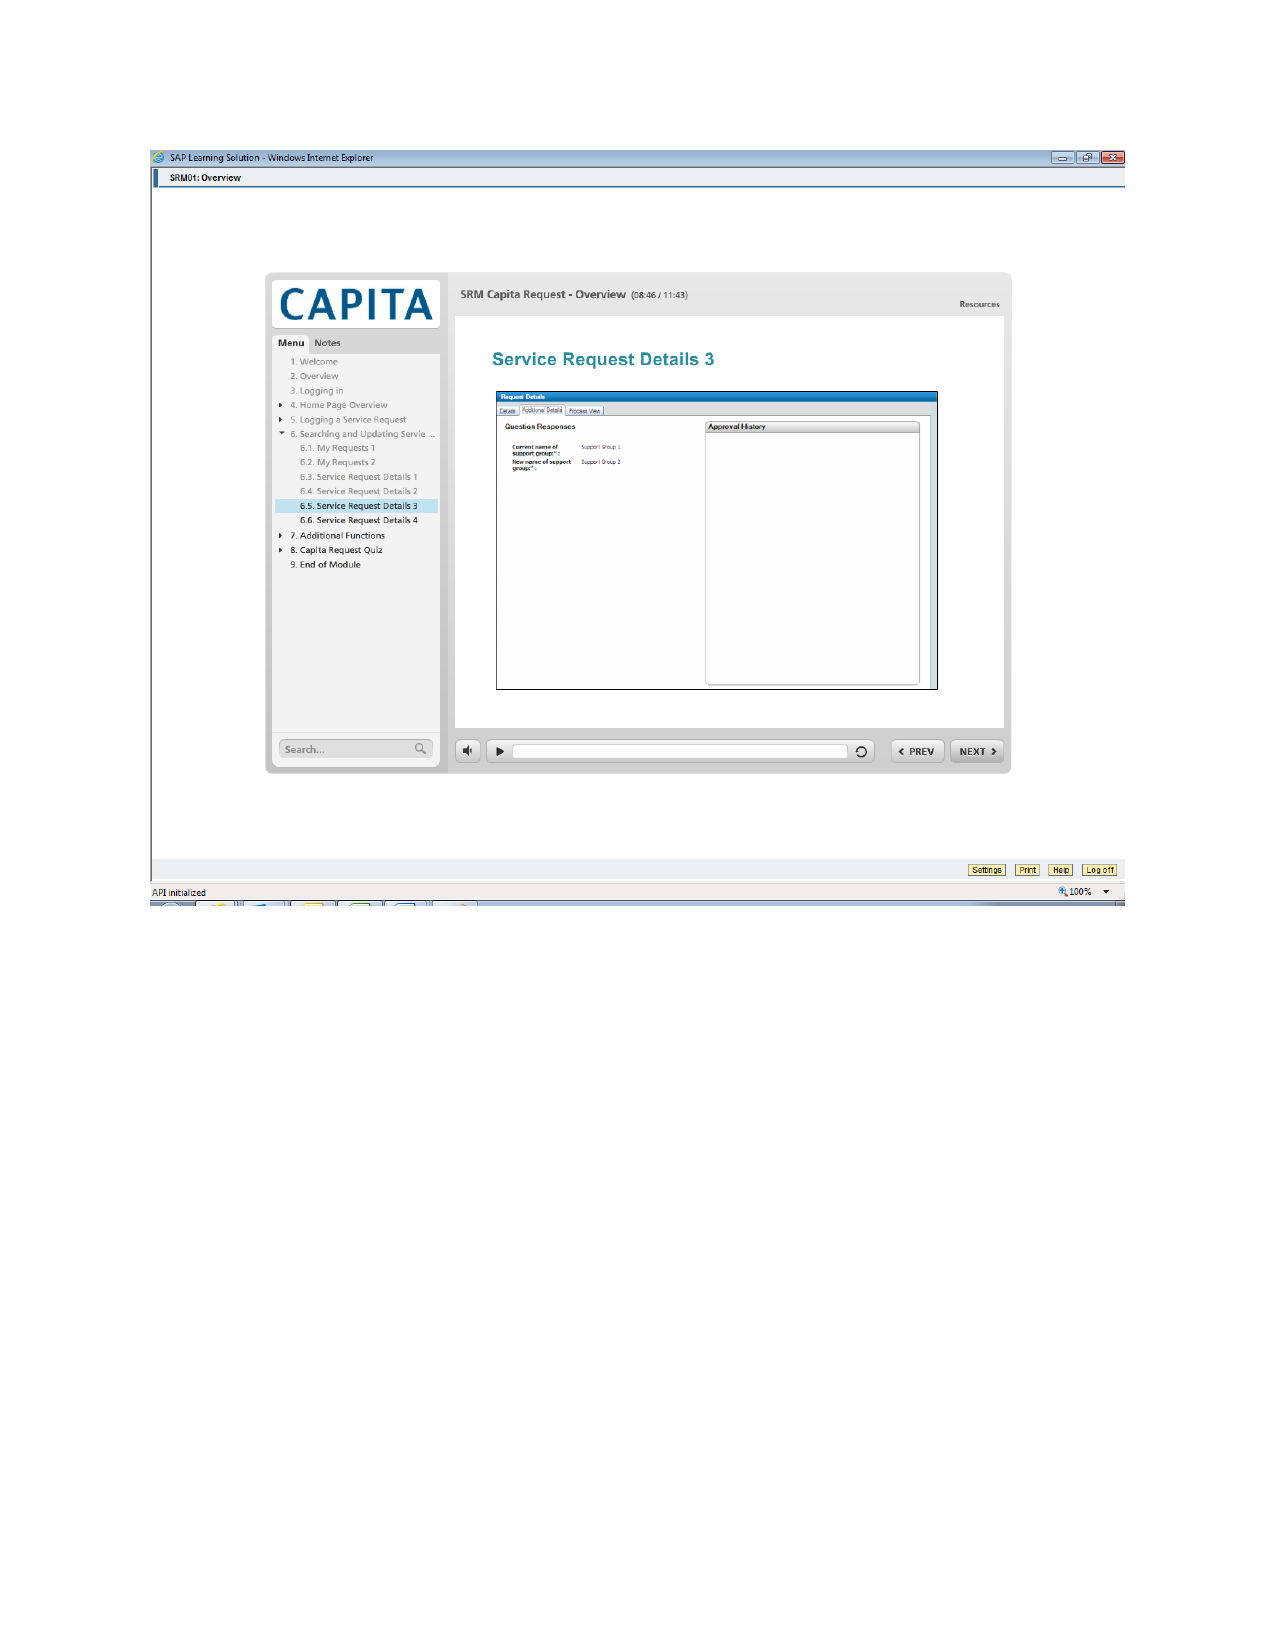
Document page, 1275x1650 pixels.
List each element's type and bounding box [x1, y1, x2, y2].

picture [150, 150, 1125, 906]
